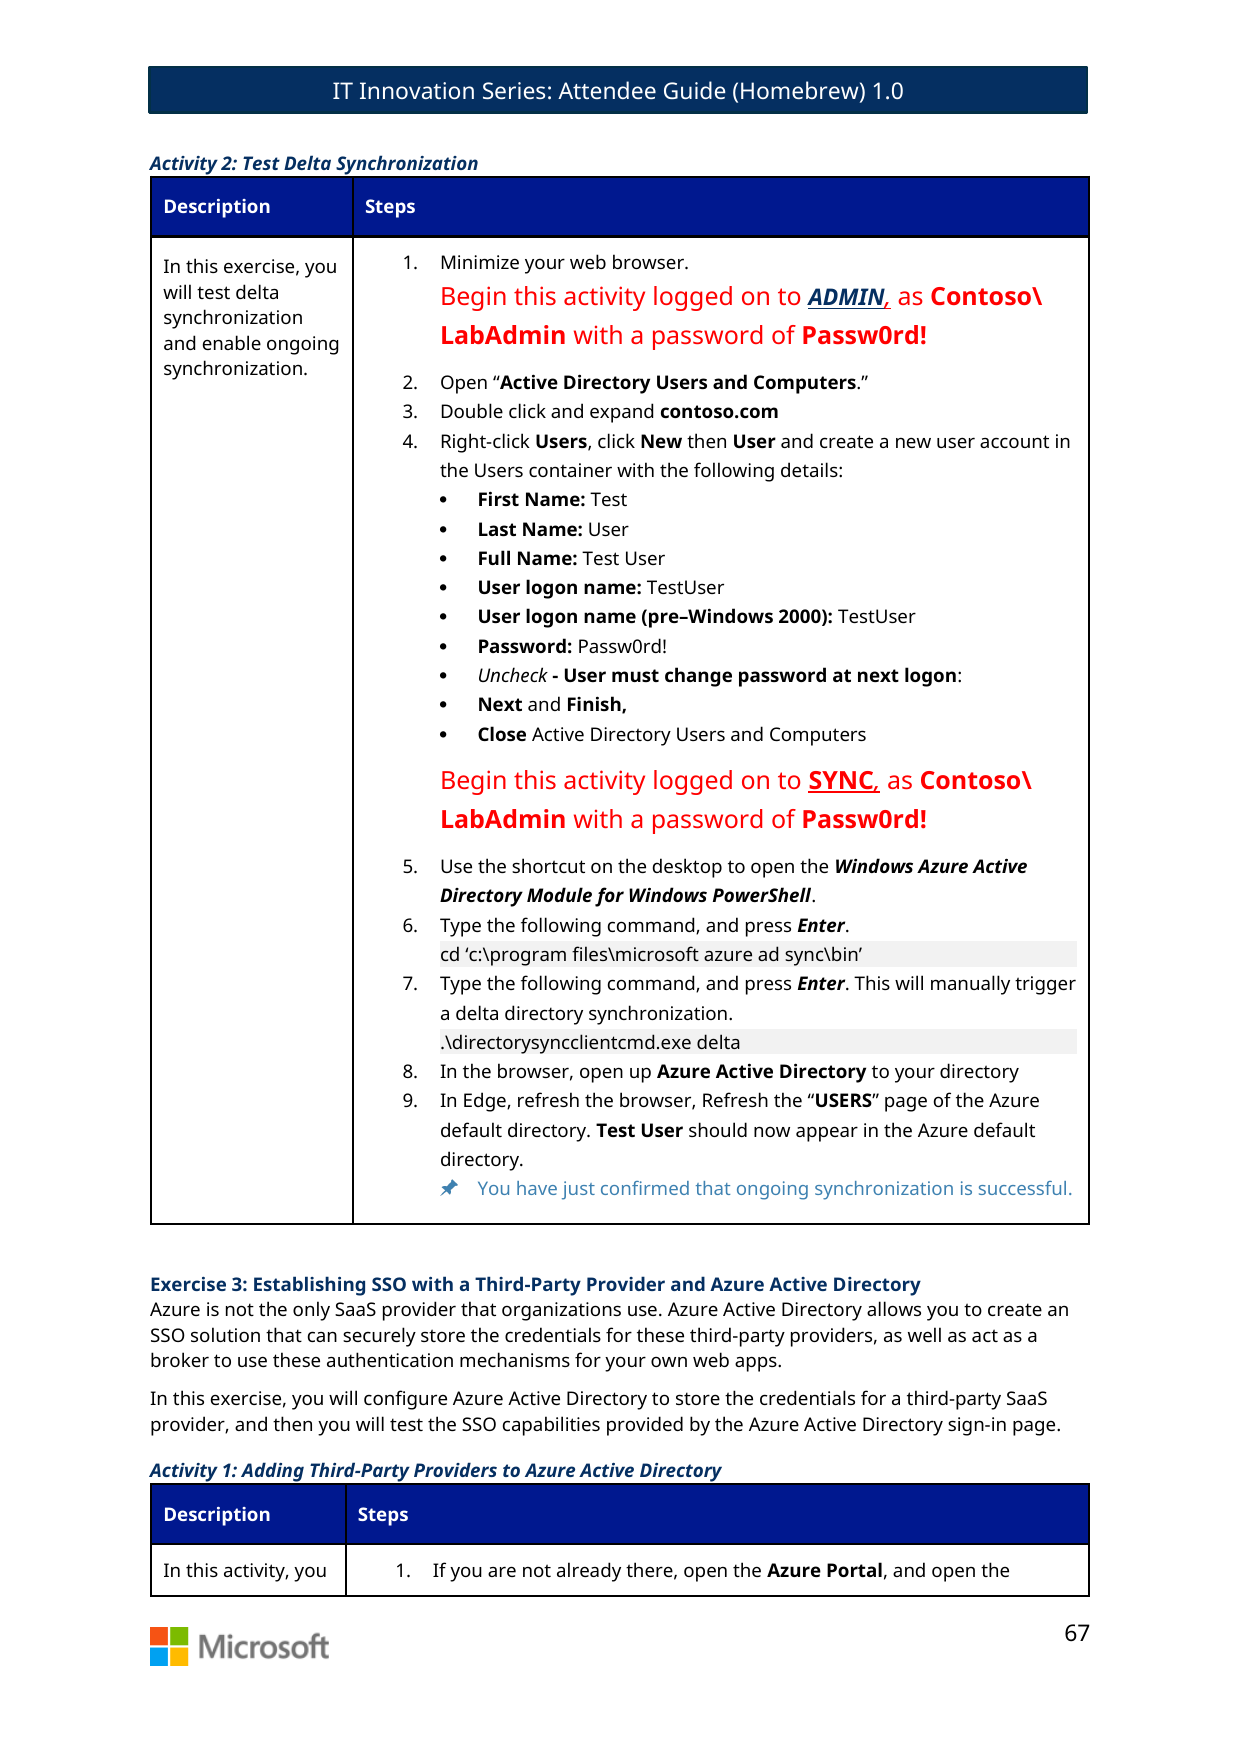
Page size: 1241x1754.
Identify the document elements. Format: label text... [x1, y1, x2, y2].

subtitle Activity 1: Adding Third-Party Providers to Azure Active Directory [150, 1458, 1090, 1483]
text In this exercise, you will configure Azure Active Directory to store the credentials for a third-party SaaS provider, and then you will test the SSO capabilities provided by the Azure Active Directory sign-in page. [150, 1386, 1090, 1437]
table_header Description [152, 178, 352, 235]
table_header Steps [347, 1485, 1088, 1543]
picture [150, 1627, 330, 1666]
text Azure is not the only SaaS provider that organizations use. Azure Active Directory allows you to create an SSO solution that can securely store the credentials for these third-party providers, as well as act as a broker to use these authentication mechanisms for your own web apps. [150, 1297, 1090, 1373]
table_cell In this exercise, you will test delta synchronization and enable ongoing synchronization. [152, 238, 352, 1223]
table_header Steps [354, 178, 1088, 235]
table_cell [152, 1545, 345, 1594]
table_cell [347, 1545, 1088, 1594]
picture [440, 1179, 458, 1196]
table_cell Minimize your web browser. Begin this activity logged on to ADMIN, as Contoso\LabAdmin with a password of Passw0rd! Open “Active Directory Users and Computers.” Double click and expand contoso.com Right-click Users, click New then User and create a new user account in the Users container with the following details: First Name: Test Last Name: User Full Name: Test User User logon name: TestUser User logon name (pre–Windows 2000): TestUser Password: Passw0rd! Uncheck - User must change password at next logon: Next and Finish, Close Active Directory Users and Computers Begin this activity logged on to SYNC, as Contoso\LabAdmin with a password of Passw0rd! Use the shortcut on the desktop to open the Windows Azure Active Directory Module for Windows PowerShell. Type the following command, and press Enter. cd ‘c:\program files\microsoft azure ad sync\bin’ Type the following command, and press Enter. This will manually trigger a delta directory synchronization. .\directorysyncclientcmd.exe delta In the browser, open up Azure Active Directory to your directory In Edge, refresh the browser, Refresh the “USERS” page of the Azure default directory. Test User should now appear in the Azure default directory. You have just confirmed that ongoing synchronization is successful. [354, 238, 1088, 1223]
table_header Description [152, 1485, 345, 1543]
subtitle Exercise 3: Establishing SSO with a Third-Party Provider and Azure Active Directory [150, 1271, 1090, 1297]
subtitle Activity 2: Test Delta Synchronization [150, 150, 1090, 176]
